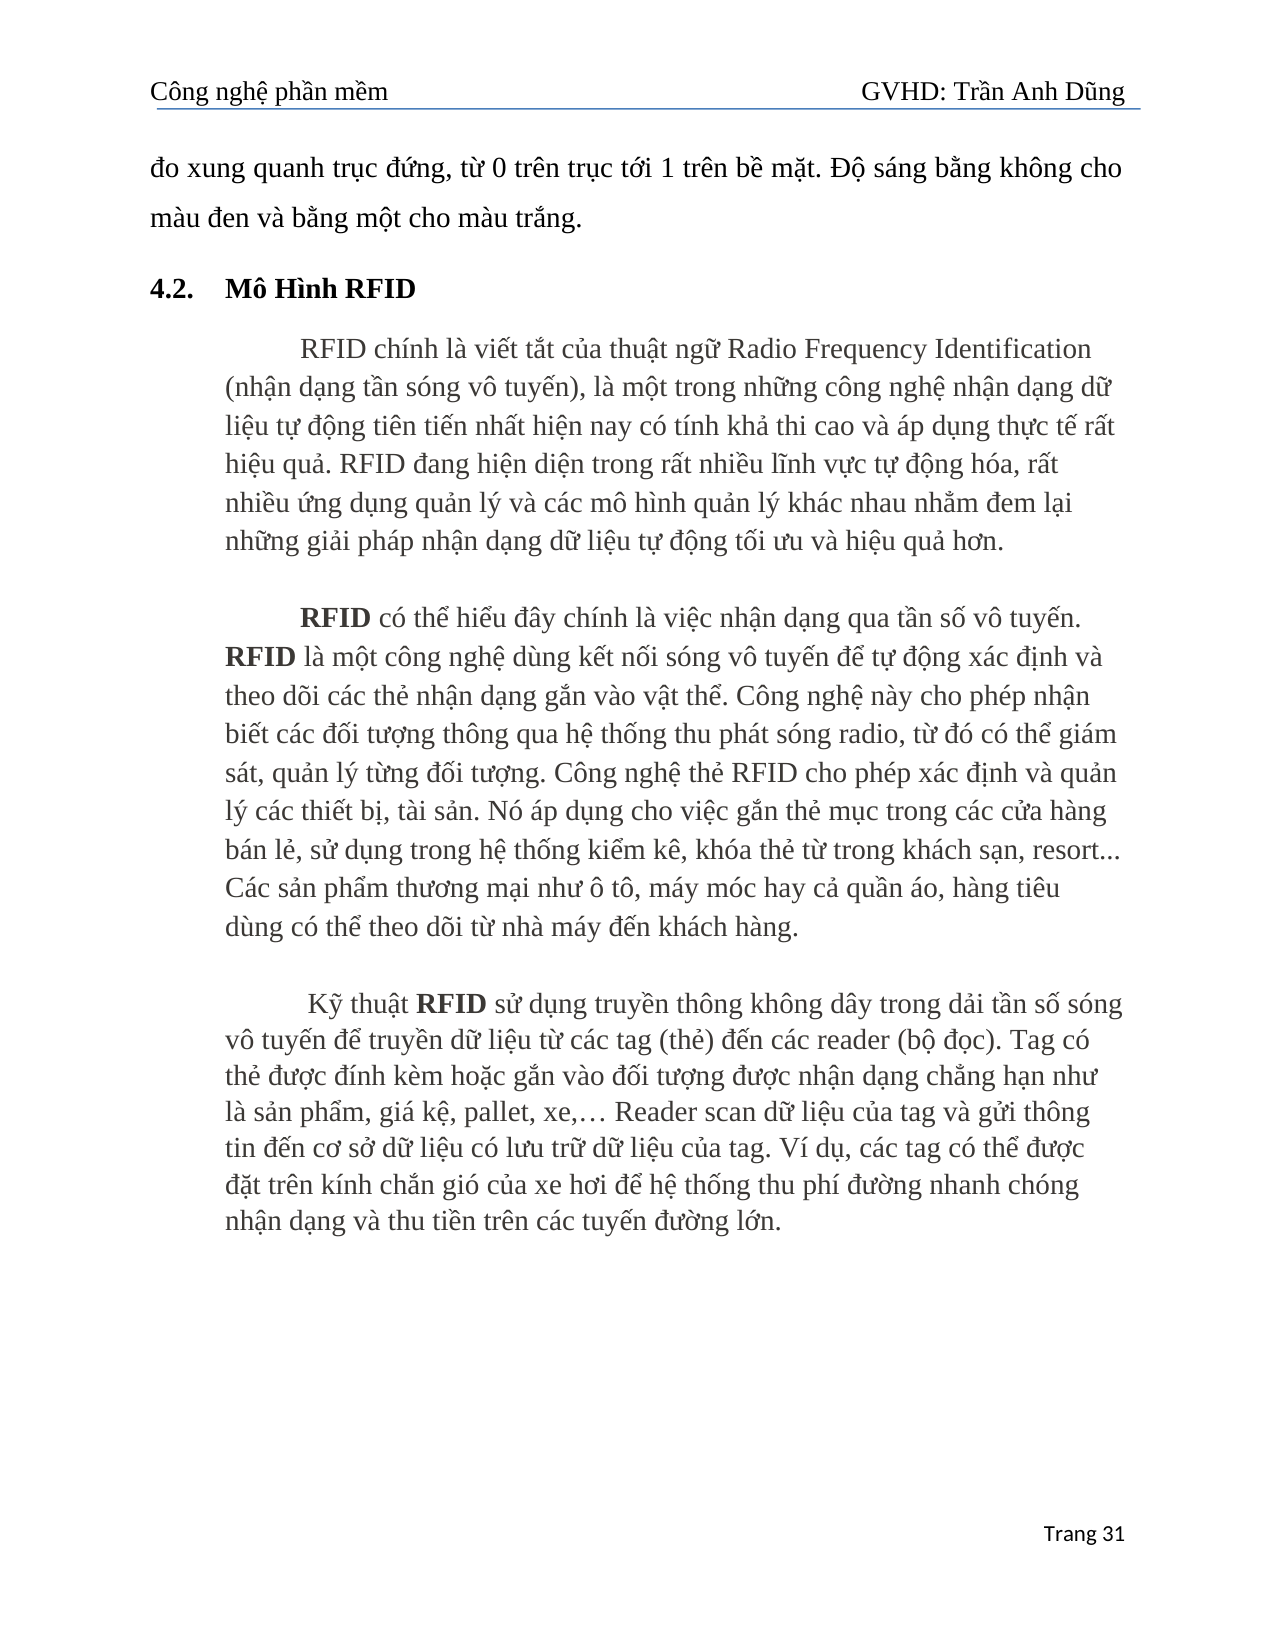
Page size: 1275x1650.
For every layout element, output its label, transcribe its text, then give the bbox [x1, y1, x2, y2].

list RFID có thể hiểu đây chính là việc nhận dạng qua tần số vô tuyến. RFID là một công nghệ dùng kết nối sóng vô tuyến để tự động xác định và theo dõi các thẻ nhận dạng gắn vào vật thể. Công nghệ này cho phép nhận biết các đối tượng thông qua hệ thống thu phát sóng radio, từ đó có thể giám sát, quản lý từng đối tượng. Công nghệ thẻ RFID cho phép xác định và quản lý các thiết bị, tài sản. Nó áp dụng cho việc gắn thẻ mục trong các cửa hàng bán lẻ, sử dụng trong hệ thống kiểm kê, khóa thẻ từ trong khách sạn, resort... Các sản phẩm thương mại như ô tô, máy móc hay cả quần áo, hàng tiêu dùng có thể theo dõi từ nhà máy đến khách hàng. [225, 601, 1125, 942]
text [150, 150, 1125, 234]
list Kỹ thuật RFID sử dụng truyền thông không dây trong dải tần số sóng vô tuyến để truyền dữ liệu từ các tag (thẻ) đến các reader (bộ đọc). Tag có thẻ được đính kèm hoặc gắn vào đối tượng được nhận dạng chẳng hạn như là sản phẩm, giá kệ, pallet, xe,… Reader scan dữ liệu của tag và gửi thông tin đến cơ sở dữ liệu có lưu trữ dữ liệu của tag. Ví dụ, các tag có thể được đặt trên kính chắn gió của xe hơi để hệ thống thu phí đường nhanh chóng nhận dạng và thu tiền trên các tuyến đường lớn. [225, 986, 1125, 1236]
subtitle Mô Hình RFID [150, 271, 1125, 305]
list RFID chính là viết tắt của thuật ngữ Radio Frequency Identification (nhận dạng tần sóng vô tuyến), là một trong những công nghệ nhận dạng dữ liệu tự động tiên tiến nhất hiện nay có tính khả thi cao và áp dụng thực tế rất hiệu quả. RFID đang hiện diện trong rất nhiều lĩnh vực tự động hóa, rất nhiều ứng dụng quản lý và các mô hình quản lý khác nhau nhẳm đem lại những giải pháp nhận dạng dữ liệu tự động tối ưu và hiệu quả hơn. [225, 331, 1125, 557]
